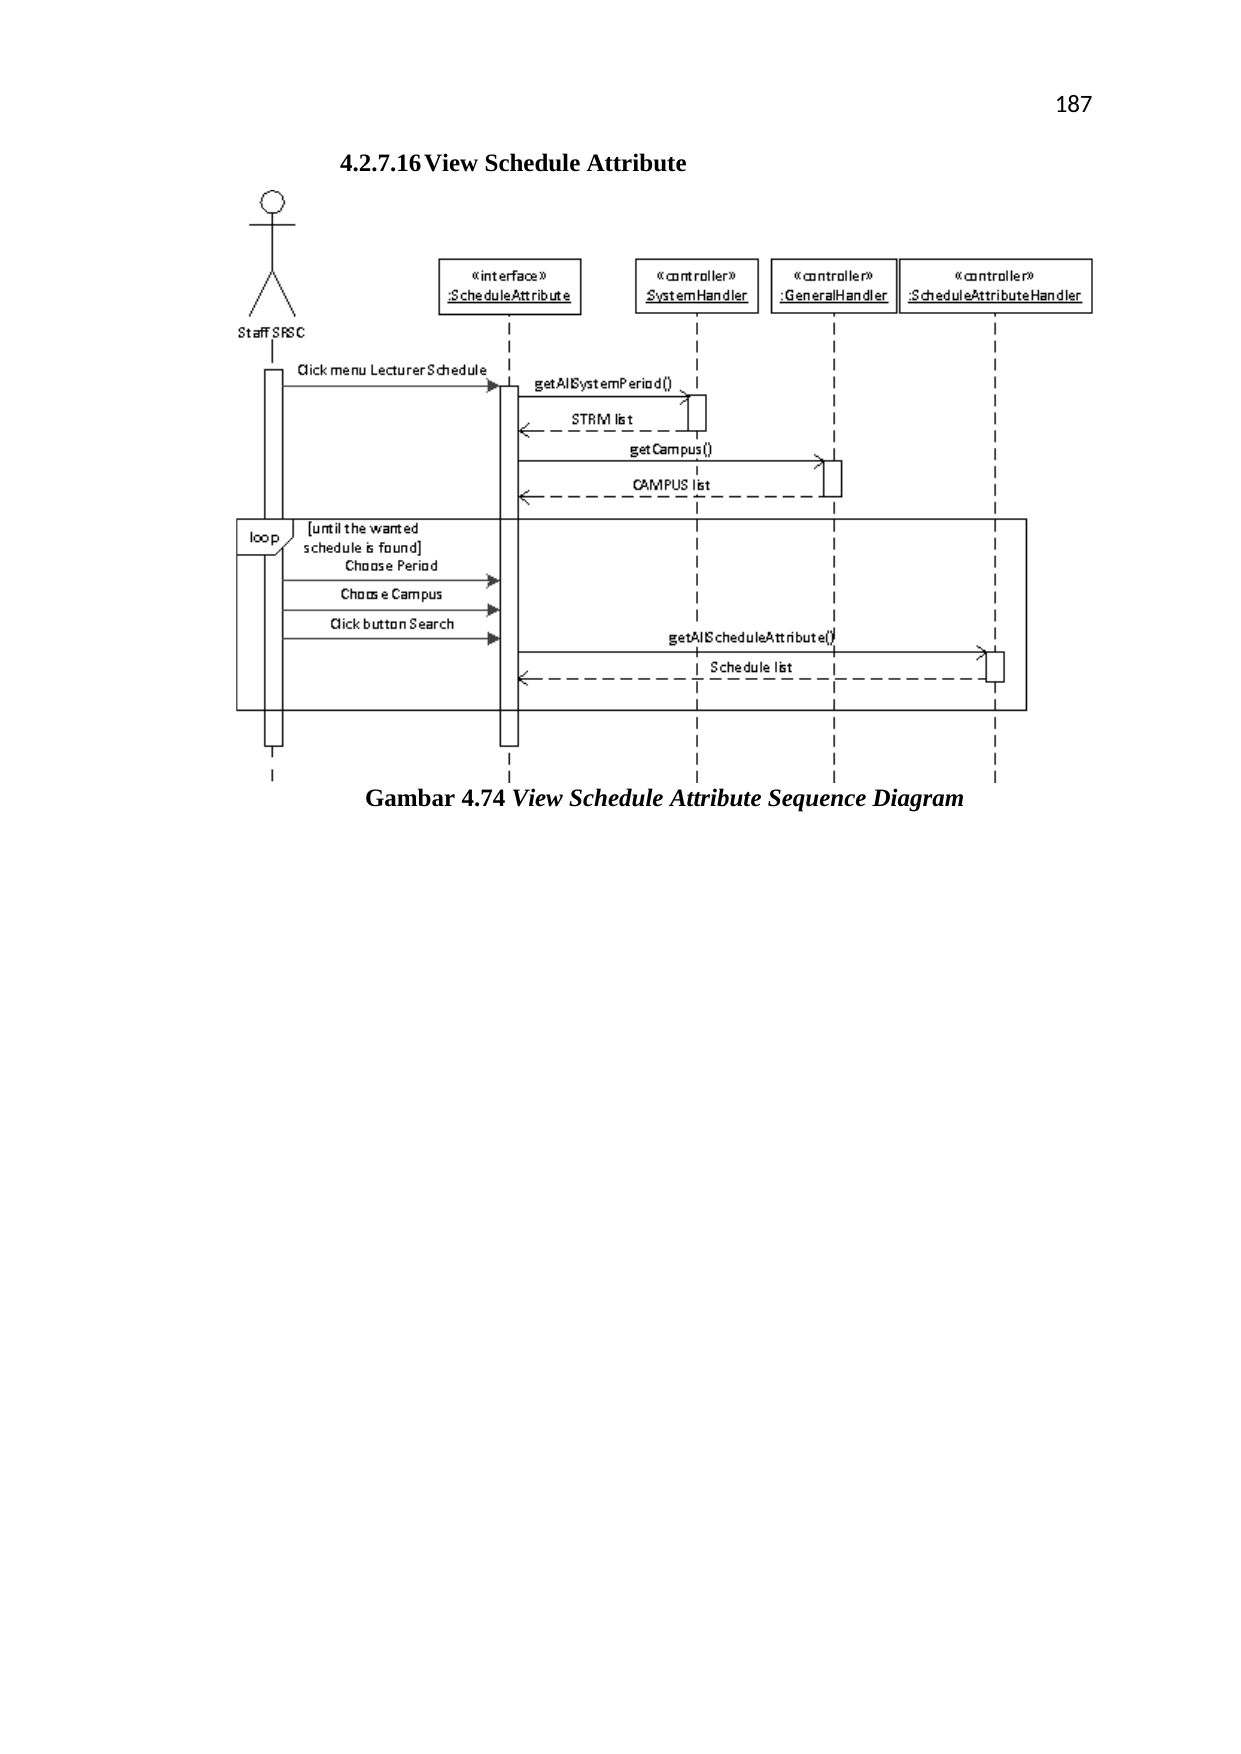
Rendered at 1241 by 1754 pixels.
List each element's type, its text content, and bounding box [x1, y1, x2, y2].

text View Schedule Attribute [340, 148, 1092, 176]
picture [236, 190, 1093, 783]
